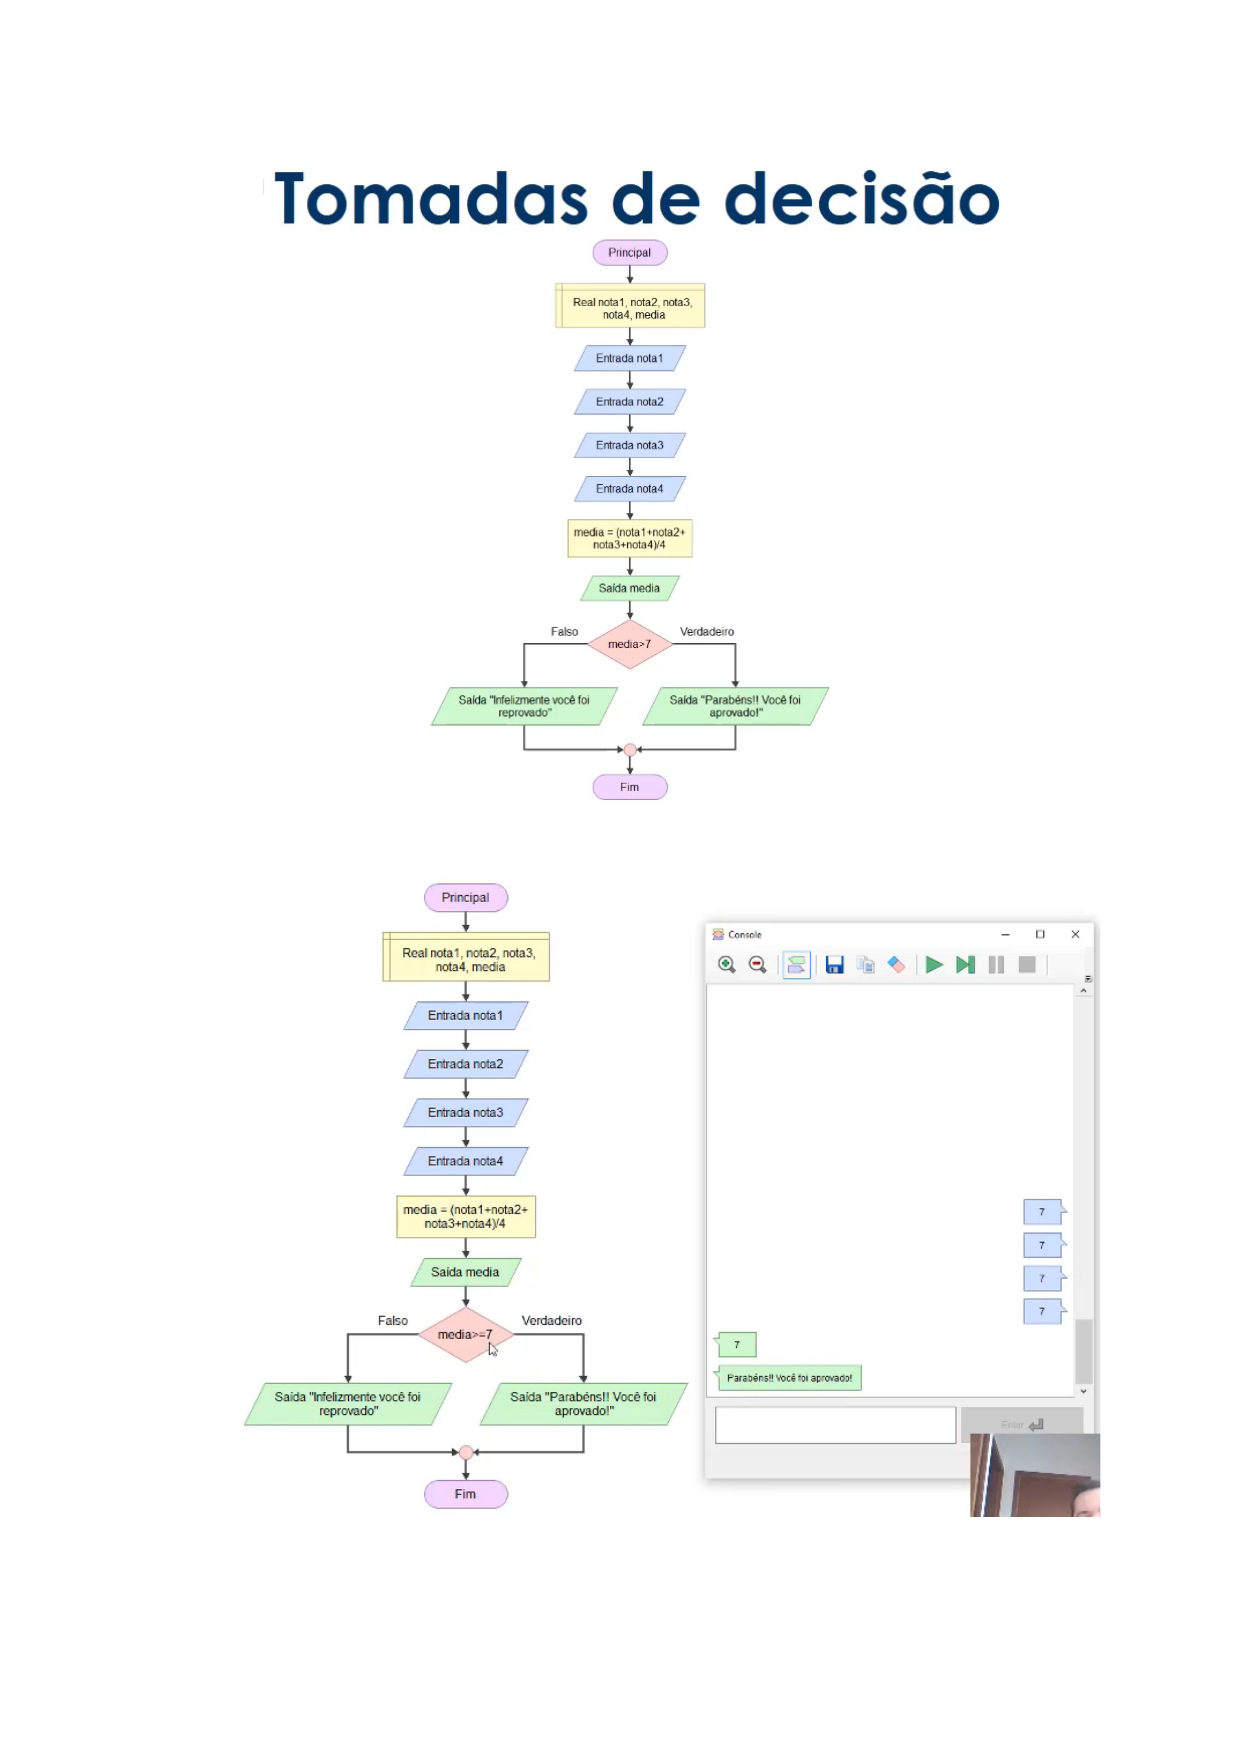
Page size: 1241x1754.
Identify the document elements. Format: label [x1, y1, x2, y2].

picture [214, 873, 1101, 1517]
picture [263, 147, 1015, 808]
